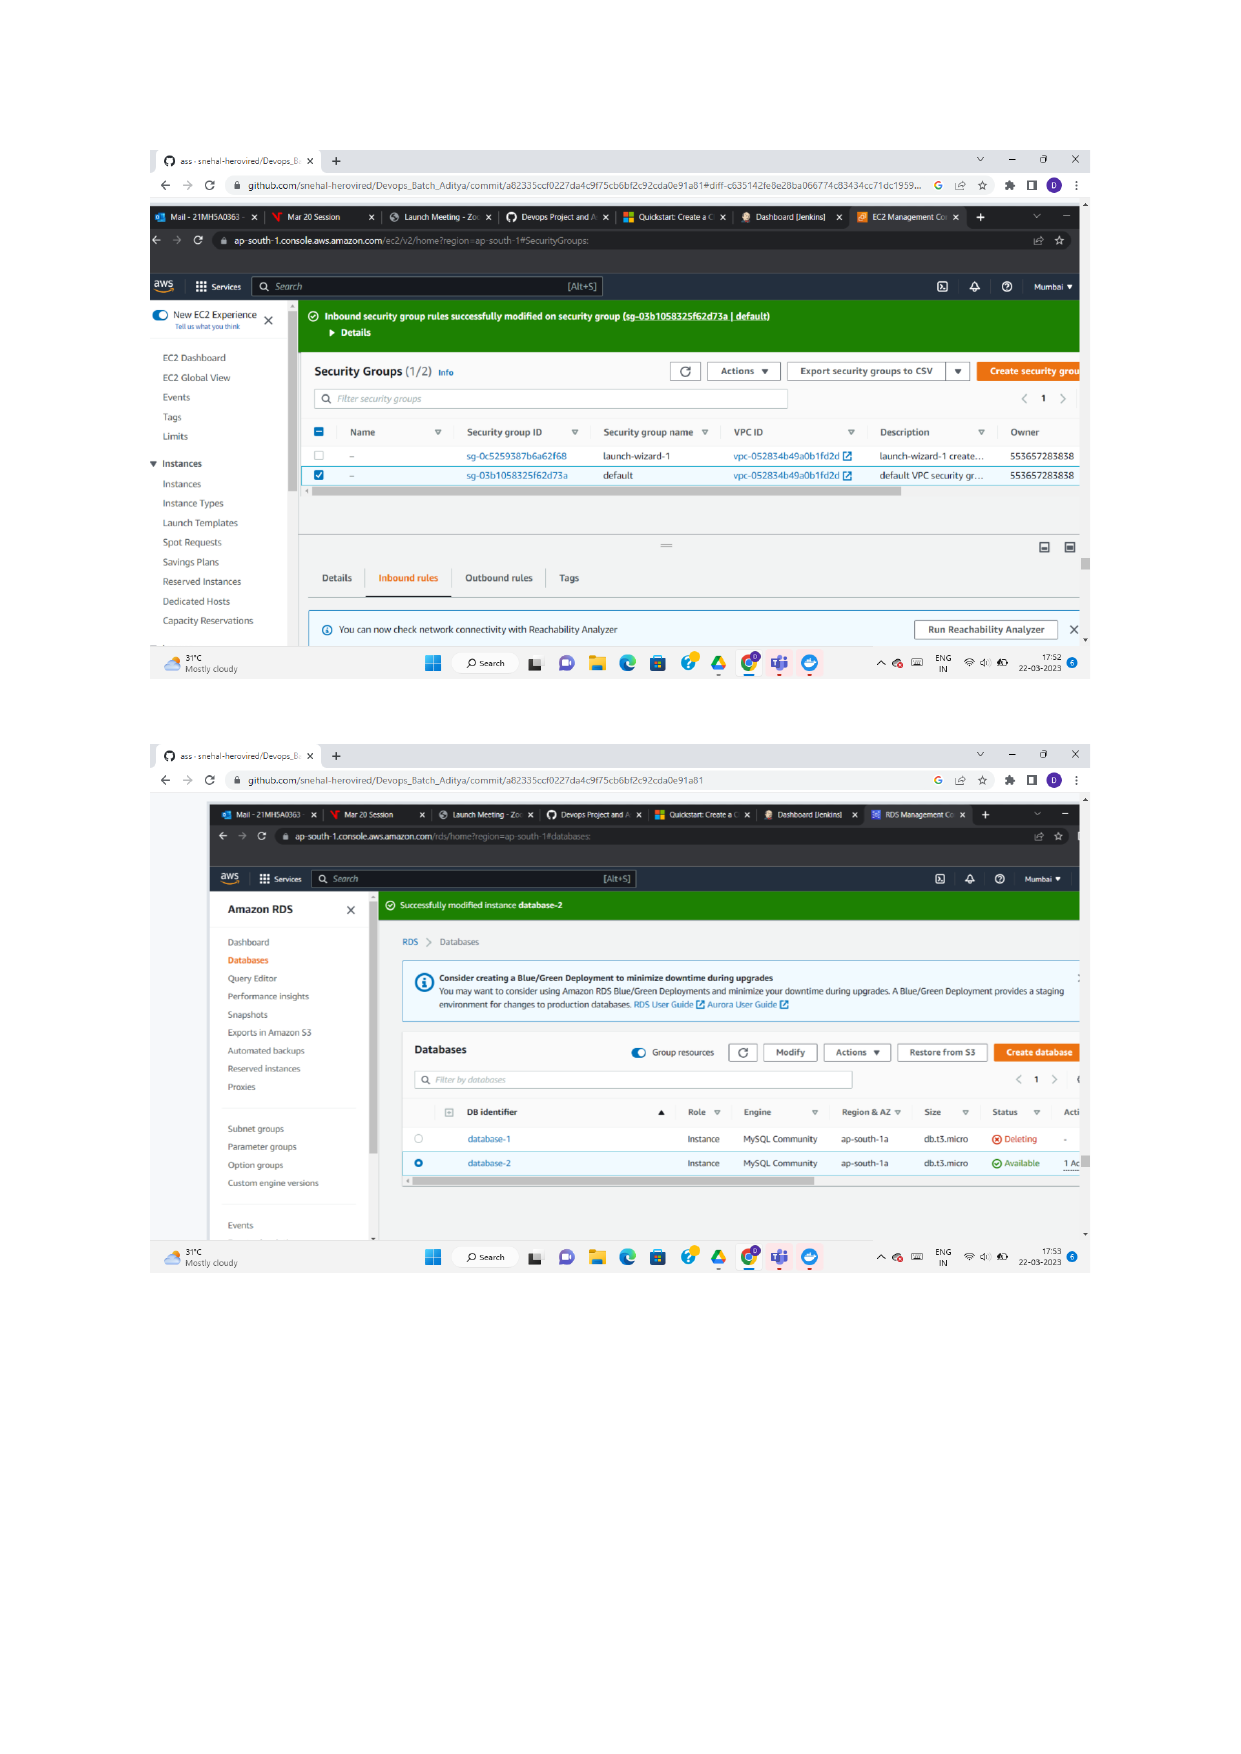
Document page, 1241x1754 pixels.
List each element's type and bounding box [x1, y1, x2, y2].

picture [150, 150, 1091, 679]
picture [150, 744, 1091, 1273]
